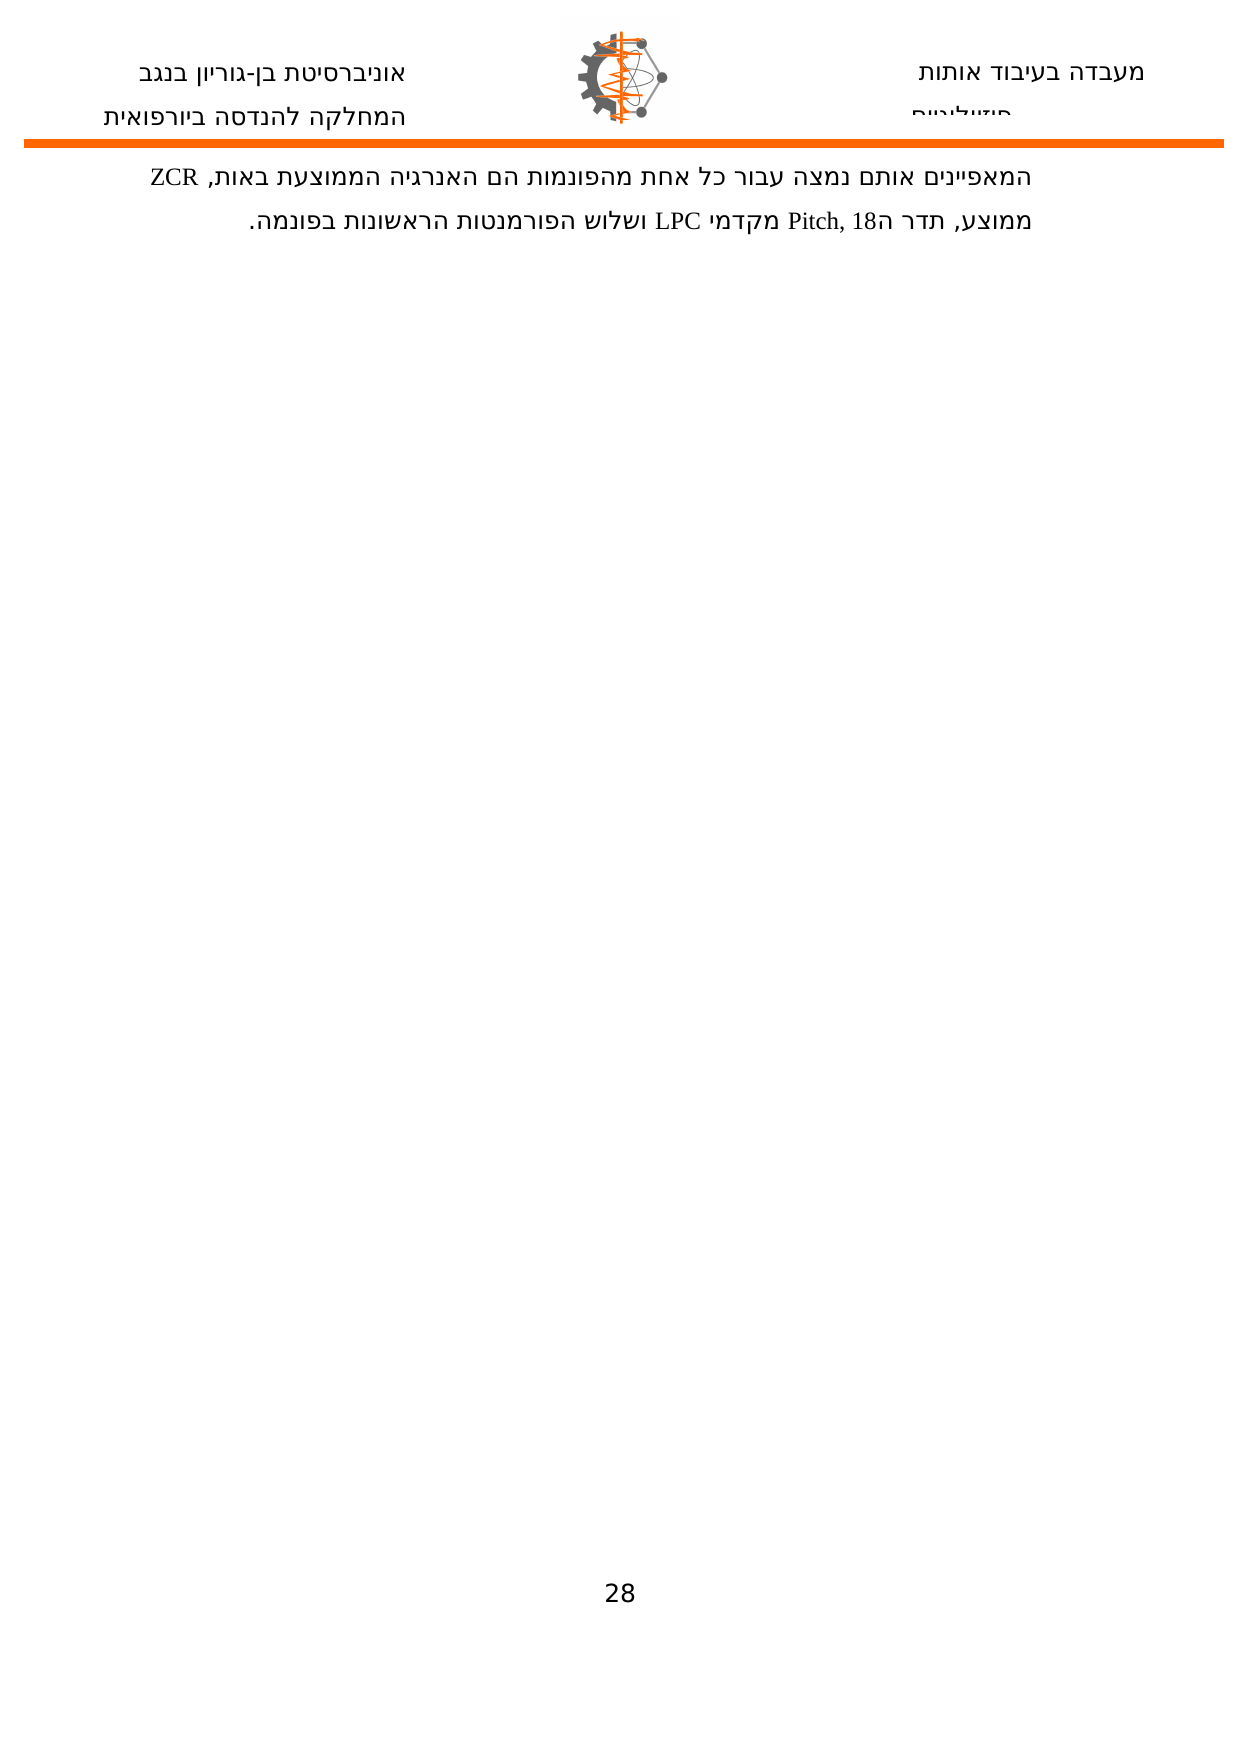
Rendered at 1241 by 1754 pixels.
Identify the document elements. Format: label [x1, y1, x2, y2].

picture [560, 16, 680, 136]
text [133, 162, 1032, 236]
